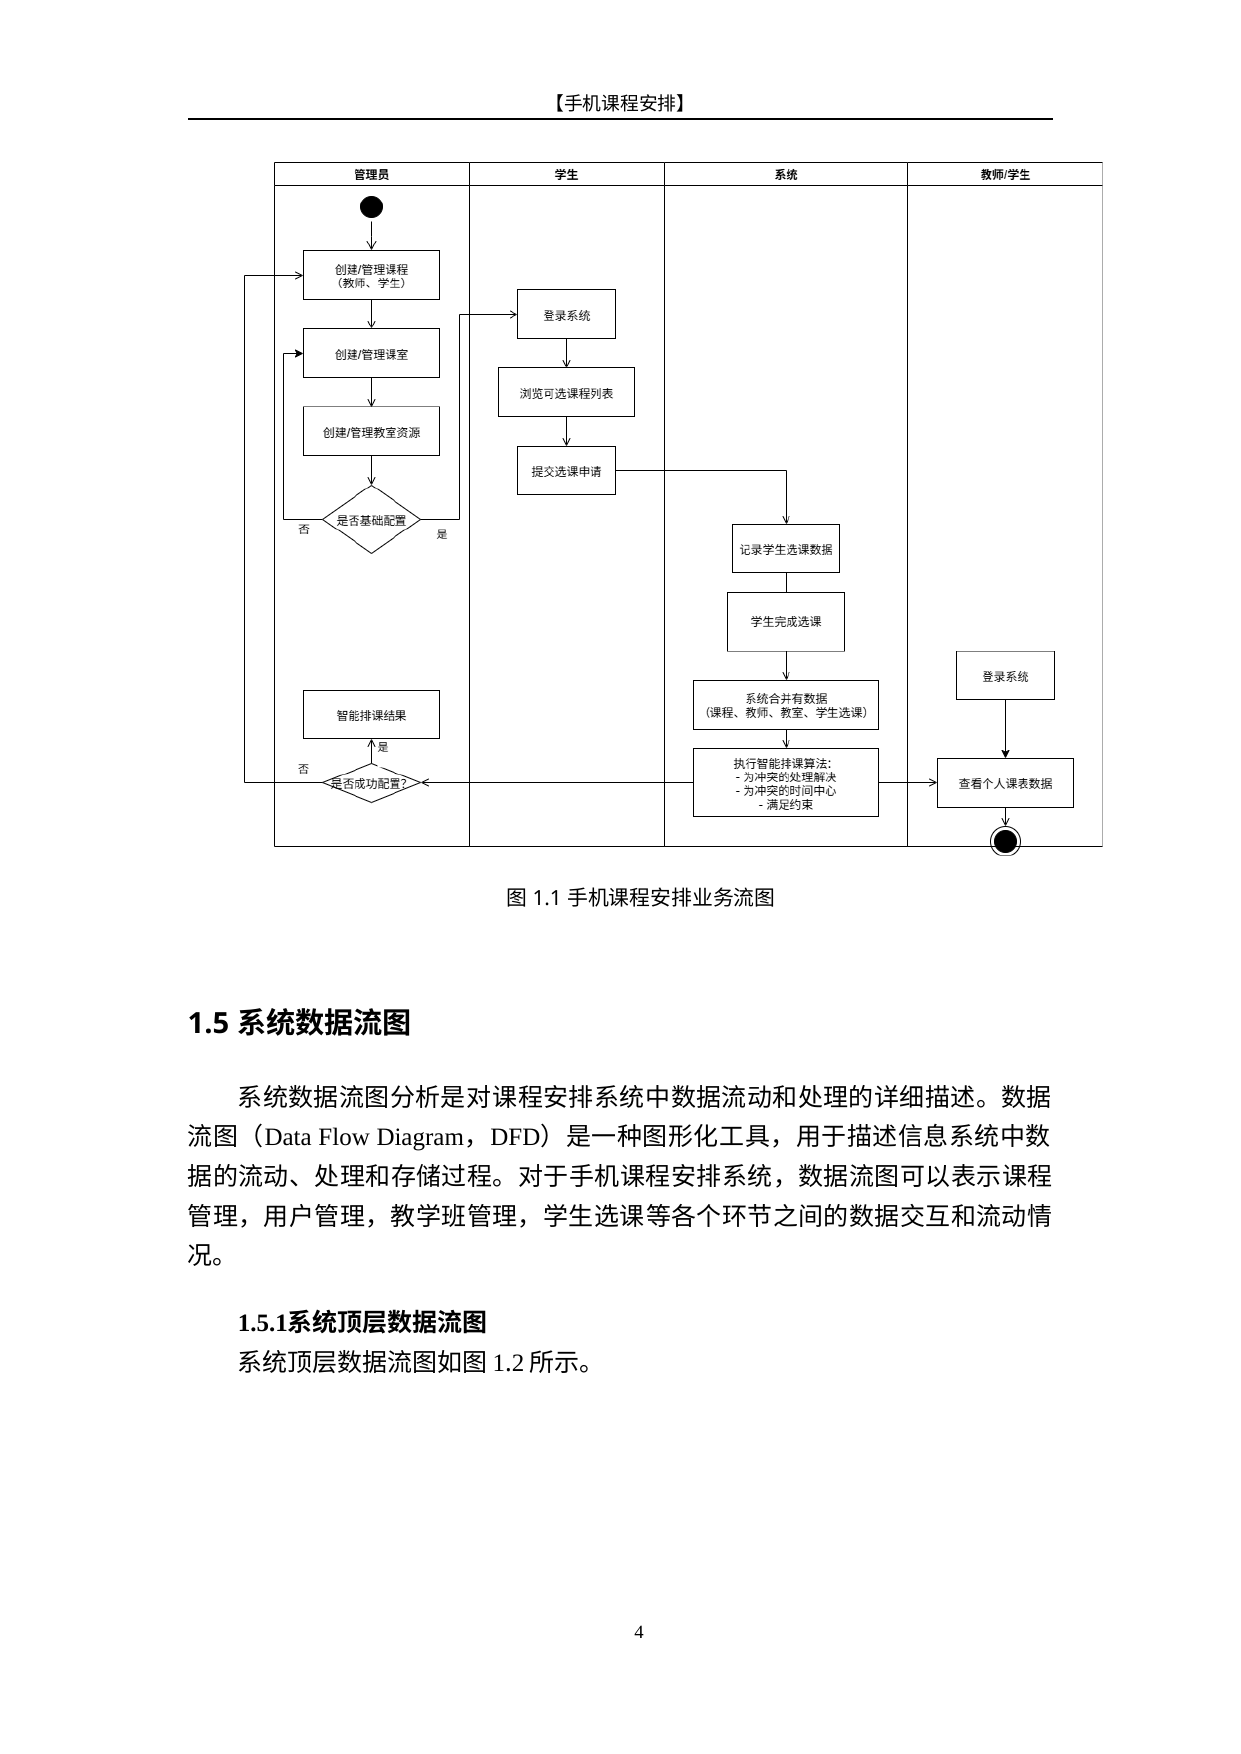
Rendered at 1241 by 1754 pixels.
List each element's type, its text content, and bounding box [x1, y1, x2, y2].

picture [237, 162, 1103, 856]
text 系统顶层数据流图如图1.2所示。 [187, 1341, 1053, 1380]
text 图 1.1 手机课程安排业务流图 [187, 877, 1053, 917]
subtitle 系统数据流图 [187, 981, 1053, 1061]
text 系统数据流图分析是对课程安排系统中数据流动和处理的详细描述。数据流图（Data Flow Diagram，DFD）是一种图形化工具，用于描述信息系统中数据的流动、处理和存储过程。对于手机课程安排系统，数据流图可以表示课程管理，用户管理，教学班管理，学生选课等各个环节之间的数据交互和流动情况。 [187, 1075, 1053, 1274]
subtitle 系统顶层数据流图 [187, 1301, 1053, 1341]
